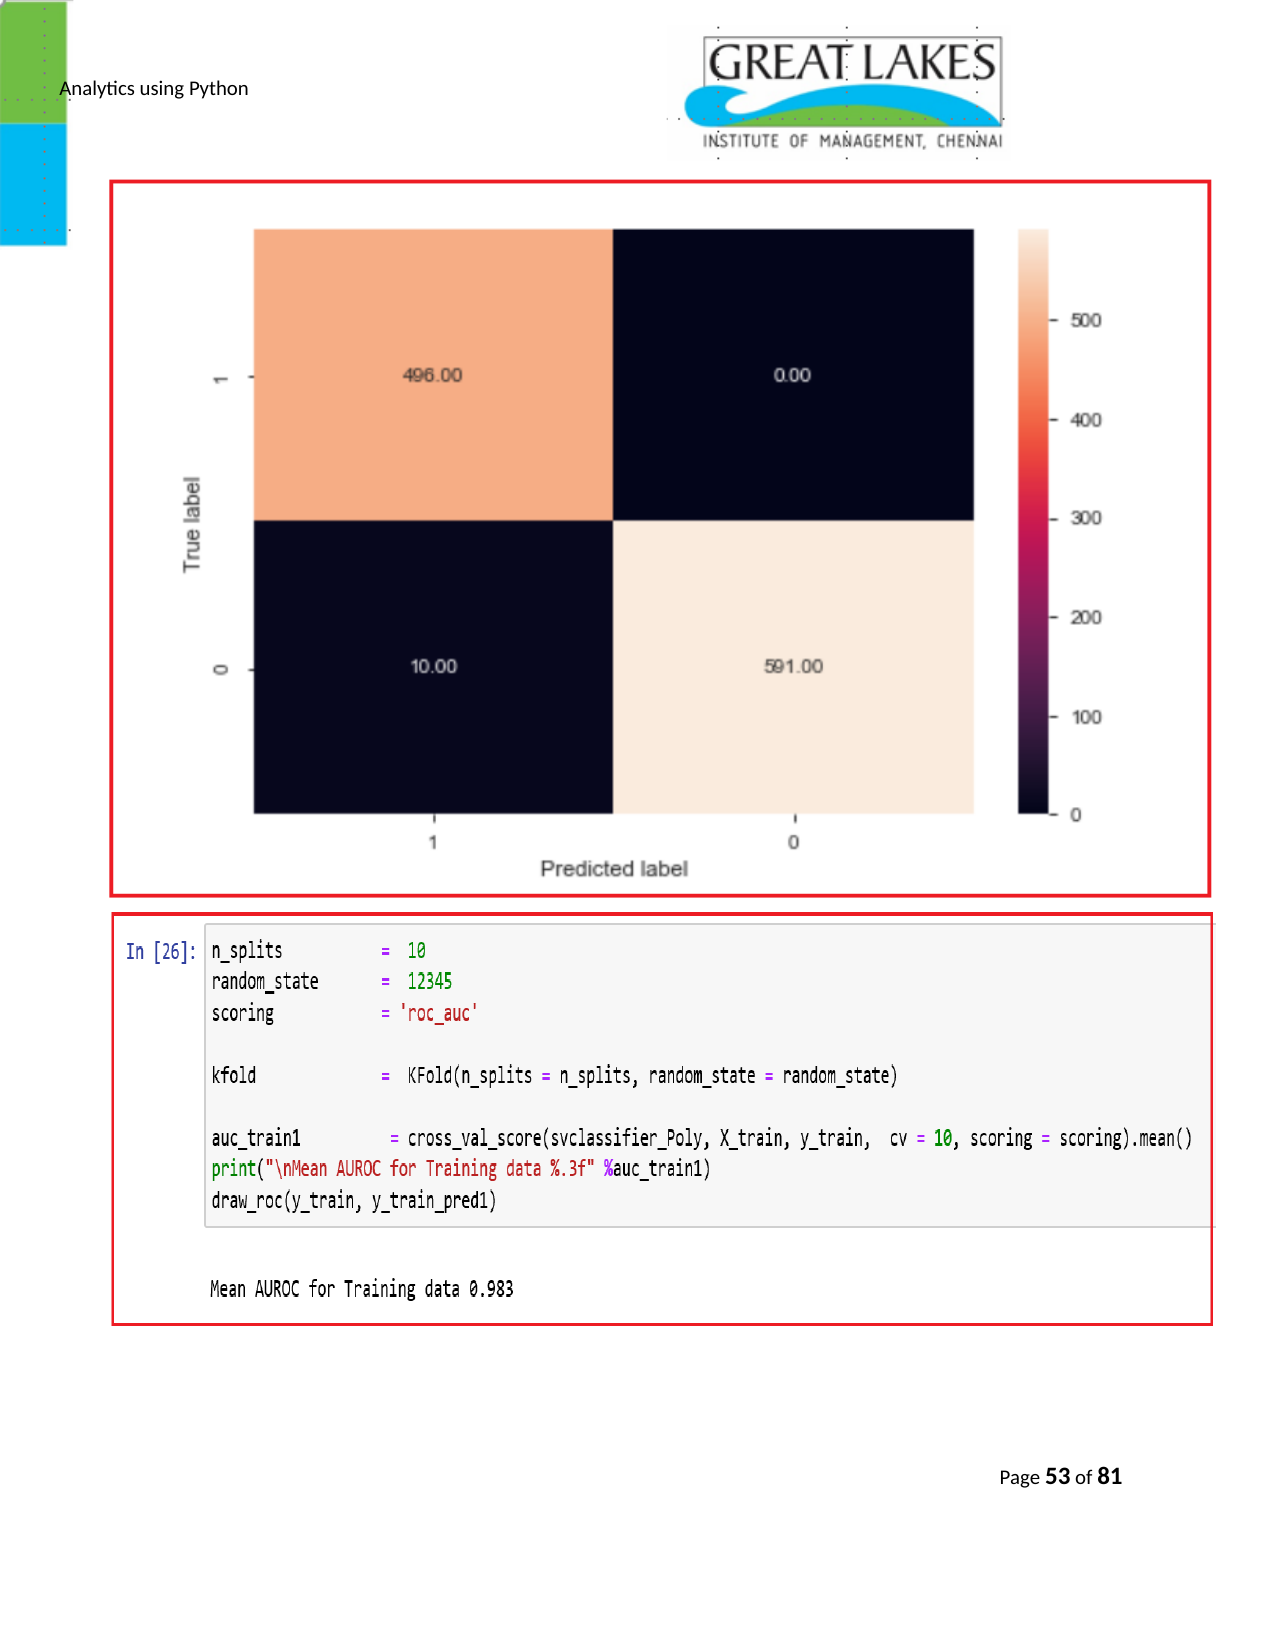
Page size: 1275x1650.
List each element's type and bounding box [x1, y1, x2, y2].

picture [666, 25, 1011, 161]
picture [103, 172, 1223, 1329]
picture [0, 0, 74, 250]
